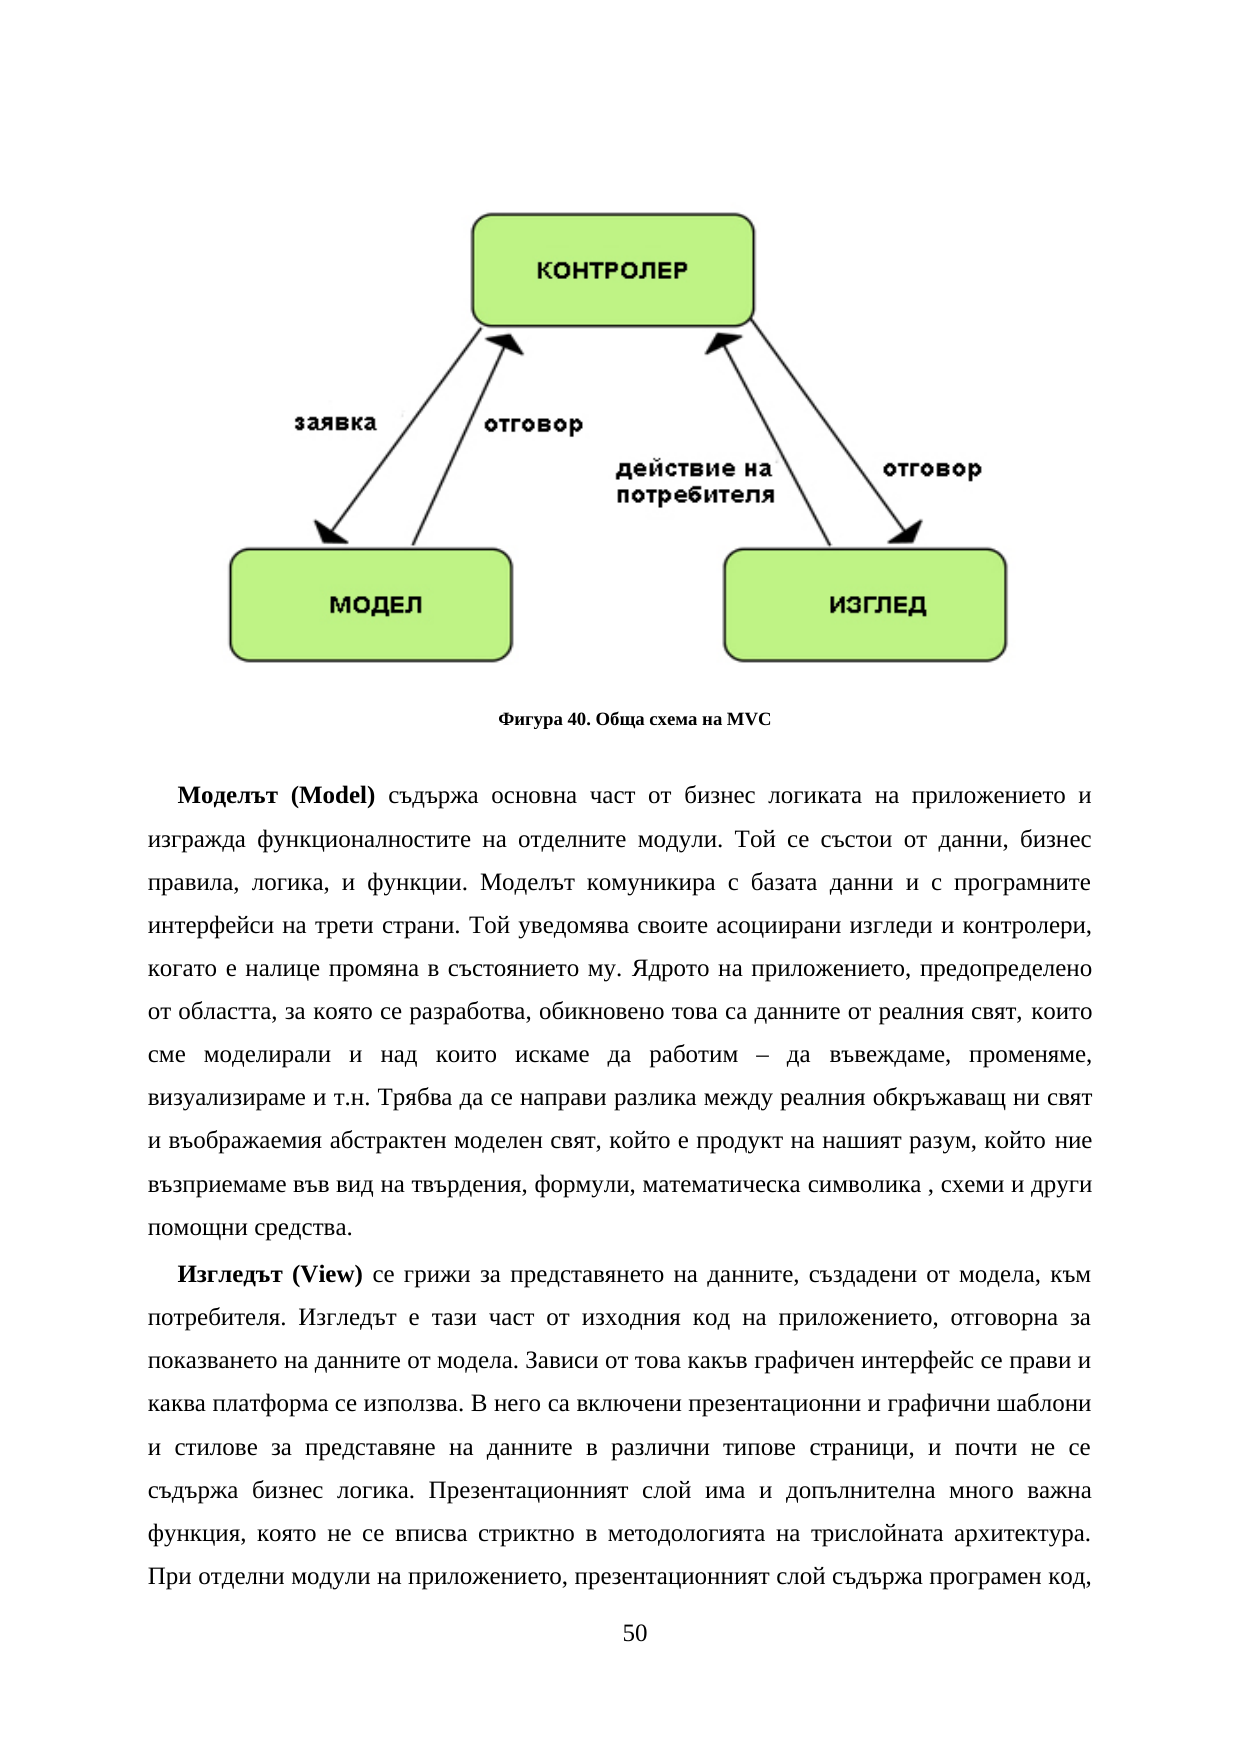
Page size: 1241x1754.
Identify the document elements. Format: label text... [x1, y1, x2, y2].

text Фигура 40. Обща схема на MVC [148, 708, 1093, 729]
text Моделът (Model) съдържа основна част от бизнес логиката на приложението и изгражда функционалностите на отделните модули. Той се състои от данни, бизнес правила, логика, и функции. Моделът комуникира с базата данни и с програмните интерфейси на трети страни. Той уведомява своите асоциирани изгледи и контролери, когато е налице промяна в състоянието му. Ядрото на приложението, предопределено от областта, за която се разработва, обикновено това са данните от реалния свят, които сме моделирали и над които искаме да работим – да въвеждаме, променяме, визуализираме и т.н. Трябва да се направи разлика между реалния обкръжаващ ни свят и въображаемия абстрактен моделен свят, който е продукт на нашият разум, който ние възприемаме във вид на твърдения, формули, математическа символика , схеми и други помощни средства. [148, 781, 1093, 1241]
picture [207, 190, 1033, 689]
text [148, 1259, 1093, 1590]
